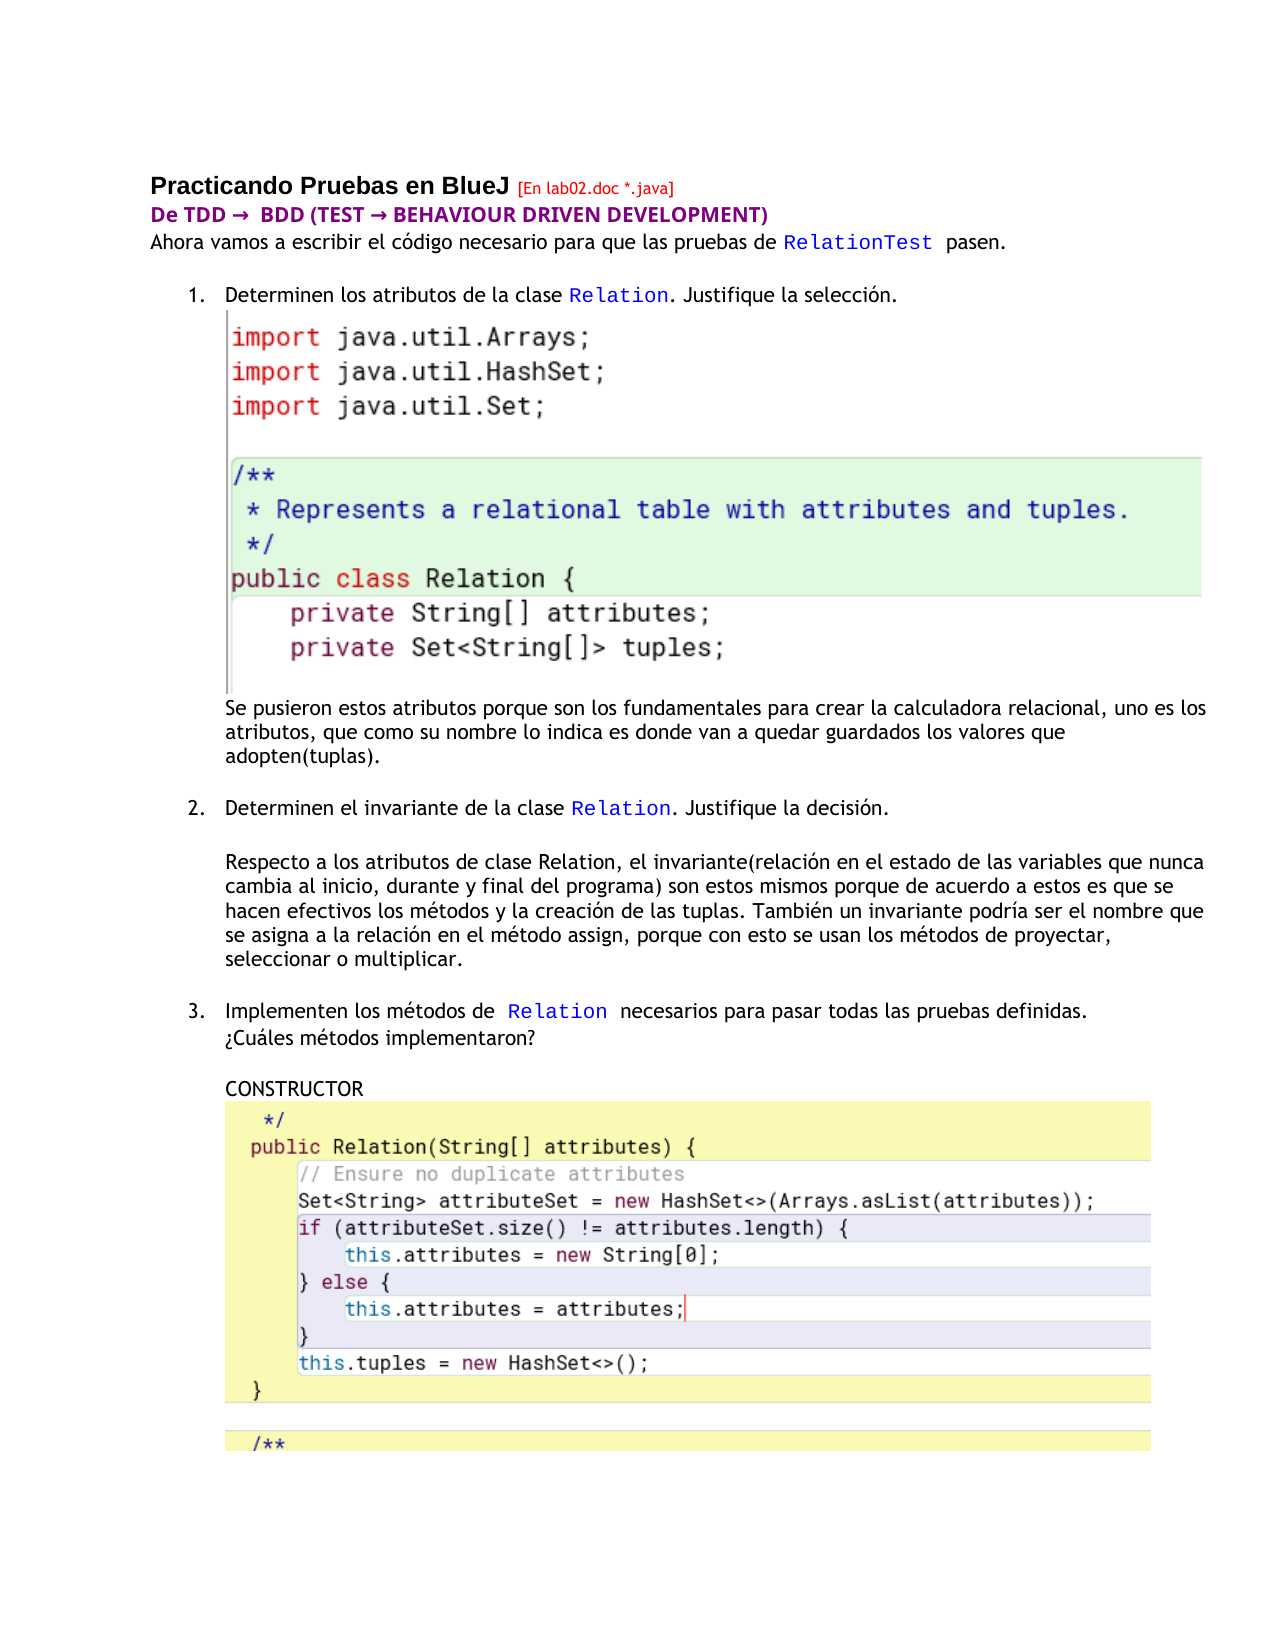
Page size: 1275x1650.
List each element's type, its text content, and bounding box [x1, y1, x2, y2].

text Se pusieron estos atributos porque son los fundamentales para crear la calculadora relacional, uno es los atributos, que como su nombre lo indica es donde van a quedar guardados los valores que adopten(tuplas). [225, 696, 1210, 768]
text Ahora vamos a escribir el código necesario para que las pruebas de RelationTest pasen. [150, 229, 1210, 255]
text Practicando Pruebas en BlueJ [En lab02.doc *.java] [150, 171, 1210, 199]
list Determinen el invariante de la clase Relation. Justifique la decisión. [188, 796, 1210, 822]
subtitle De TDD → BDD (TEST → BEHAVIOUR DRIVEN DEVELOPMENT) [150, 200, 1210, 228]
list Implementen los métodos de Relation necesarios para pasar todas las pruebas definidas. [188, 999, 1210, 1025]
picture [225, 310, 1202, 694]
text Respecto a los atributos de clase Relation, el invariante(relación en el estado de las variables que nunca cambia al inicio, durante y final del programa) son estos mismos porque de acuerdo a estos es que se hacen efectivos los métodos y la creación de las tuplas. También un invariante podría ser el nombre que se asigna a la relación en el método assign, porque con esto se usan los métodos de proyectar, seleccionar o multiplicar. [225, 850, 1210, 971]
picture [225, 1101, 1151, 1451]
list Determinen los atributos de la clase Relation. Justifique la selección. [188, 283, 1210, 308]
text CONSTRUCTOR [225, 1077, 1210, 1101]
text ¿Cuáles métodos implementaron? [225, 1026, 1210, 1050]
